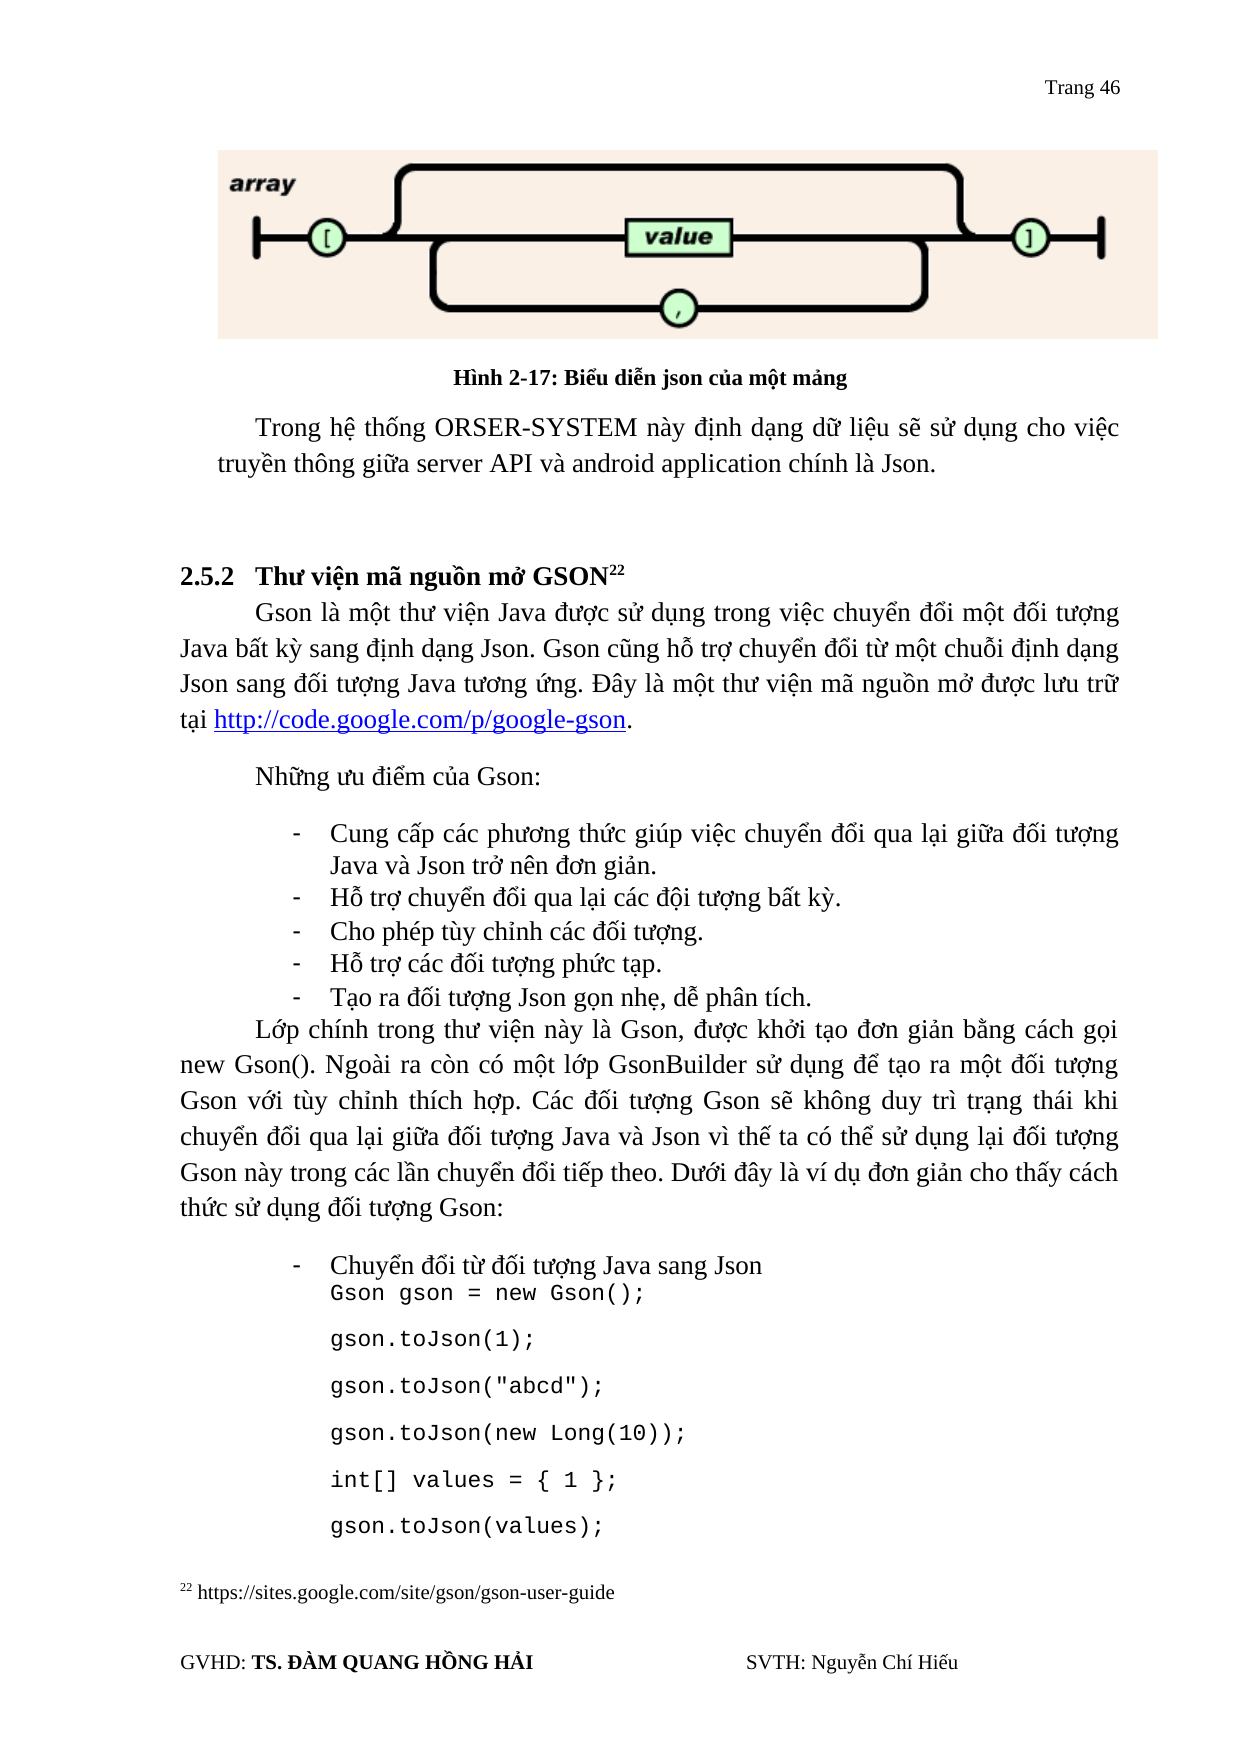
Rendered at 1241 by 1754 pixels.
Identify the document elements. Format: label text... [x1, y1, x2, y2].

list Cung cấp các phương thức giúp việc chuyển đổi qua lại giữa đối tượng Java và Json trở nên đơn giản. [292, 816, 1120, 881]
text gson.toJson(new Long(10)); [255, 1421, 1120, 1447]
text Những ưu điểm của Gson: [180, 760, 1120, 791]
list Chuyển đổi từ đối tượng Java sang Json [292, 1248, 1120, 1281]
text gson.toJson("abcd"); [255, 1374, 1120, 1400]
text Trong hệ thống ORSER-SYSTEM này định dạng dữ liệu sẽ sử dụng cho việc truyền thông giữa server API và android application chính là Json. [217, 412, 1120, 478]
text Gson gson = new Gson(); [255, 1281, 1120, 1307]
text Gson là một thư viện Java được sử dụng trong việc chuyển đổi một đối tượng Java bất kỳ sang định dạng Json. Gson cũng hỗ trợ chuyển đổi từ một chuỗi định dạng Json sang đối tượng Java tương ứng. Đây là một thư viện mã nguồn mở được lưu trữ tại http://code.google.com/p/google-gson. [180, 596, 1120, 734]
text gson.toJson(values); [255, 1515, 1120, 1541]
list Hỗ trợ các đối tượng phức tạp. [292, 947, 1120, 980]
text Lớp chính trong thư viện này là Gson, được khởi tạo đơn giản bằng cách gọi new Gson(). Ngoài ra còn có một lớp GsonBuilder sử dụng để tạo ra một đối tượng Gson với tùy chỉnh thích hợp. Các đối tượng Gson sẽ không duy trì trạng thái khi chuyển đổi qua lại giữa đối tượng Java và Json vì thế ta có thể sử dụng lại đối tượng Gson này trong các lần chuyển đổi tiếp theo. Dưới đây là ví dụ đơn giản cho thấy cách thức sử dụng đối tượng Gson: [180, 1013, 1120, 1222]
list Cho phép tùy chỉnh các đối tượng. [292, 914, 1120, 947]
text int[] values = { 1 }; [255, 1468, 1120, 1494]
list Hỗ trợ chuyển đổi qua lại các đội tượng bất kỳ. [292, 881, 1120, 914]
text gson.toJson(1); [255, 1328, 1120, 1354]
subtitle Thư viện mã nguồn mở GSON [180, 560, 1120, 592]
picture [217, 150, 1158, 339]
list Tạo ra đối tượng Json gọn nhẹ, dễ phân tích. [292, 980, 1120, 1013]
